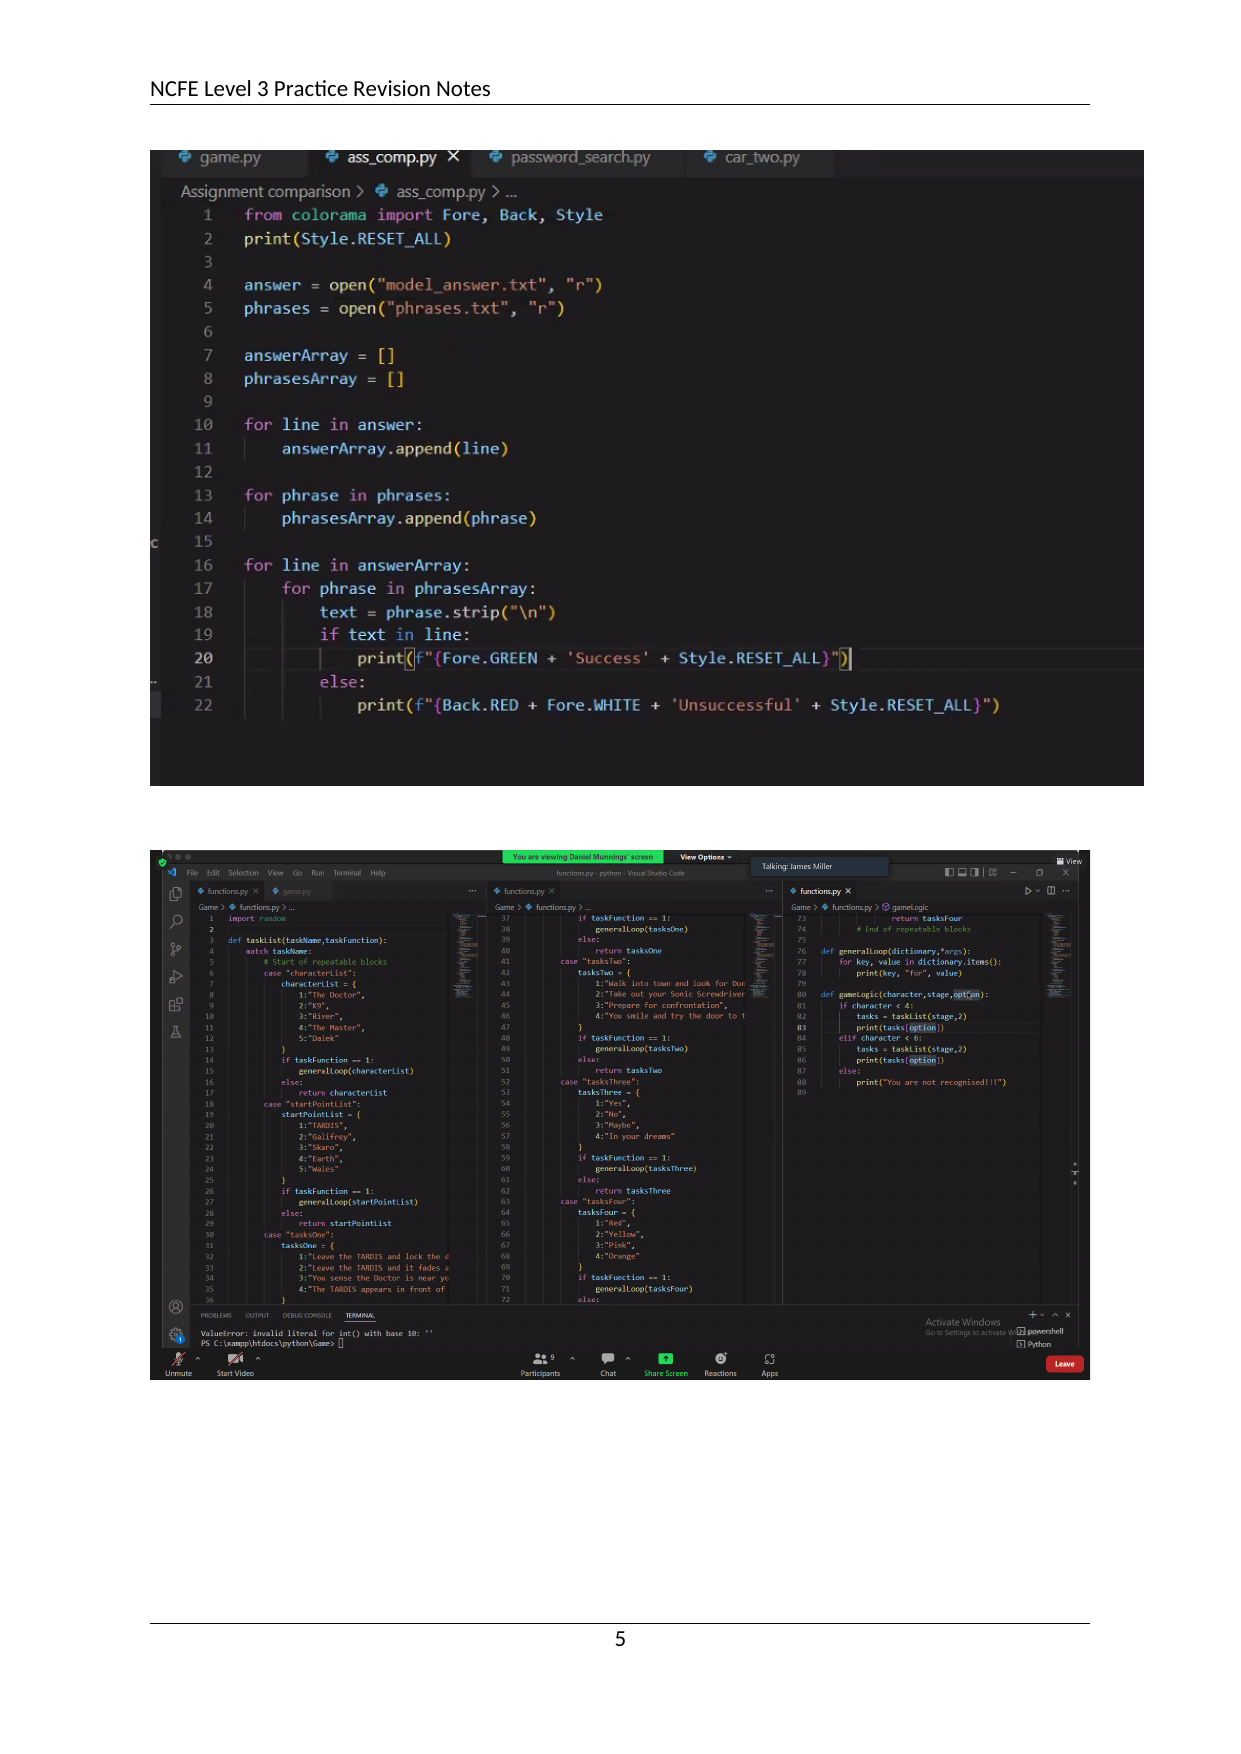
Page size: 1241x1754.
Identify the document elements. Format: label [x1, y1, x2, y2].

picture [150, 150, 1144, 786]
picture [150, 850, 1091, 1380]
